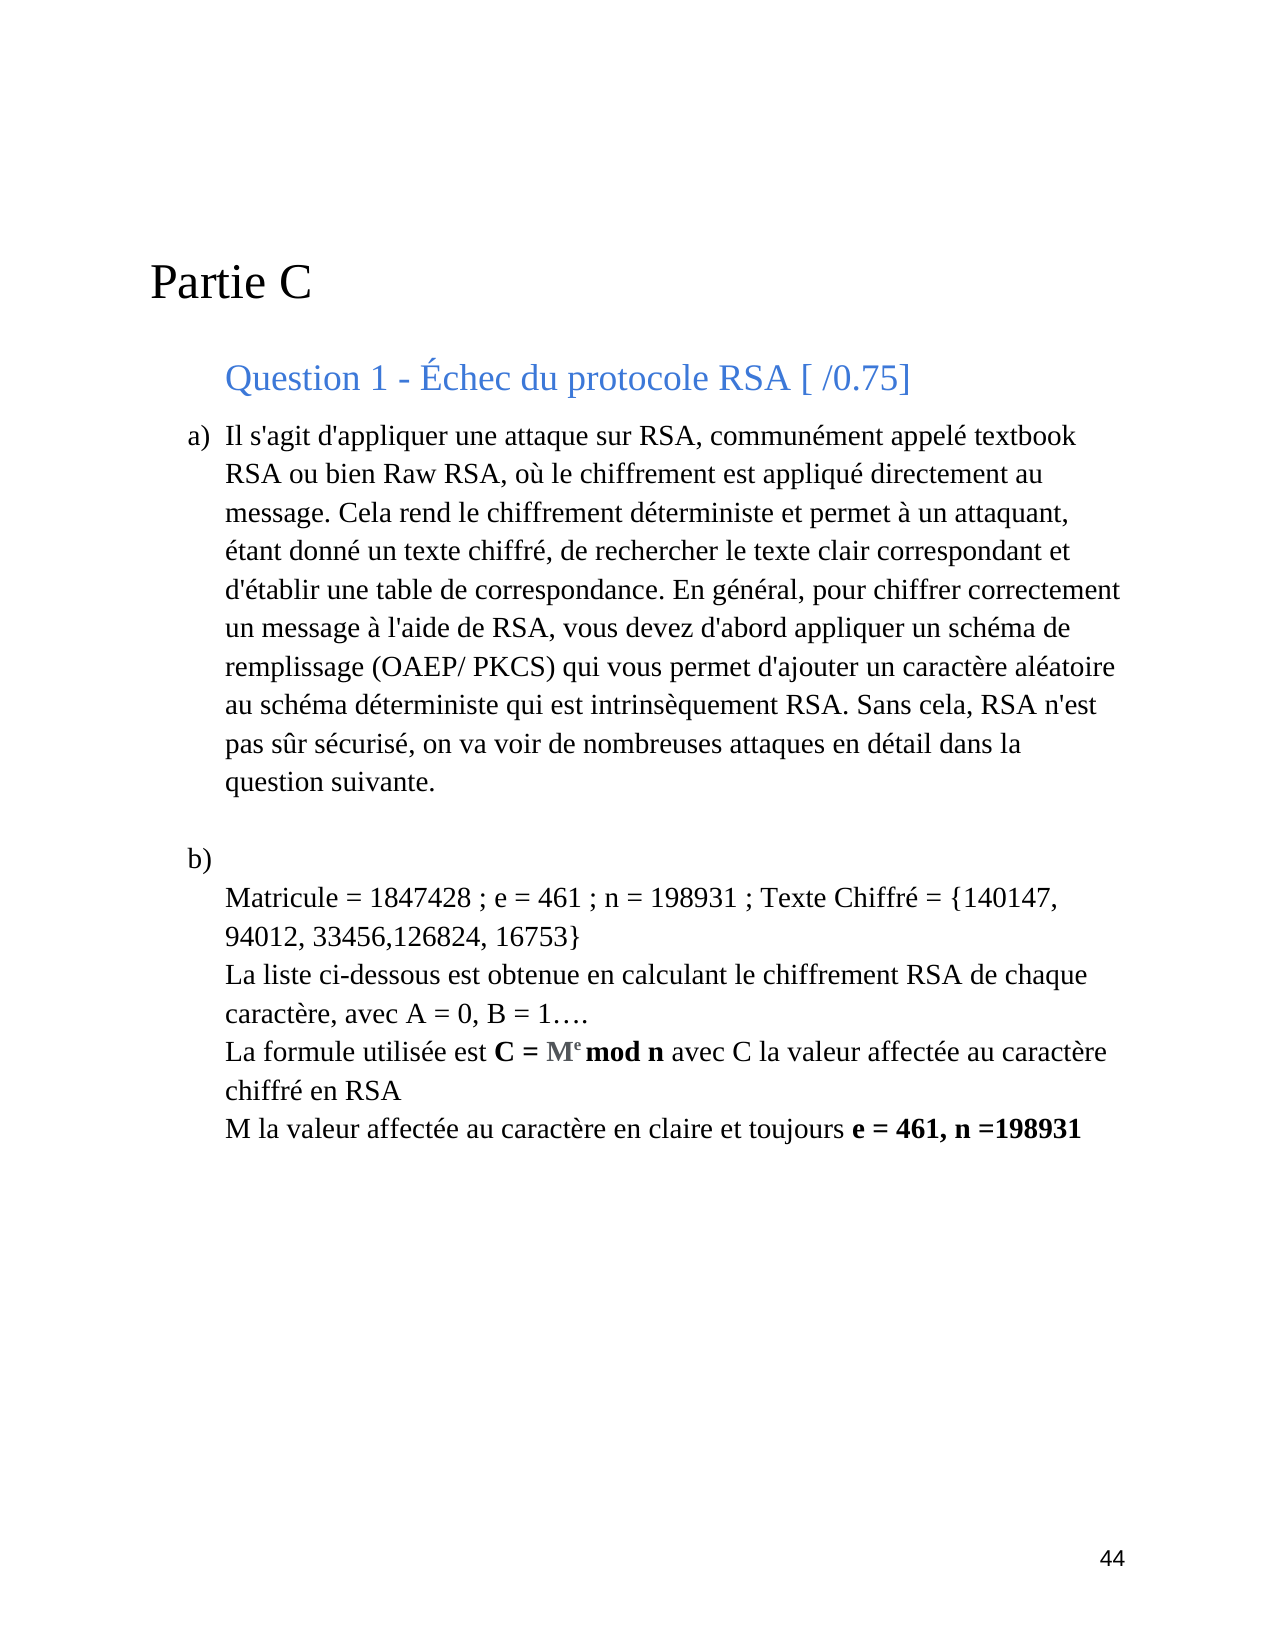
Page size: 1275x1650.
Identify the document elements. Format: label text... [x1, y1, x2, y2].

text M la valeur affectée au caractère en claire et toujours e = 461, n =198931 [225, 1111, 1125, 1145]
text La formule utilisée est C = Me mod n avec C la valeur affectée au caractère chiffré en RSA [225, 1034, 1125, 1106]
text Matricule = 1847428 ; e = 461 ; n = 198931 ; Texte Chiffré = {140147, 94012, 33456,126824, 16753} [225, 880, 1125, 952]
subtitle Partie C [150, 252, 1125, 309]
subtitle Question 1 - Échec du protocole RSA [ /0.75] [150, 356, 1125, 399]
list Il s'agit d'appliquer une attaque sur RSA, communément appelé textbook RSA ou bien Raw RSA, où le chiffrement est appliqué directement au message. Cela rend le chiffrement déterministe et permet à un attaquant, étant donné un texte chiffré, de rechercher le texte clair correspondant et d'établir une table de correspondance. En général, pour chiffrer correctement un message à l'aide de RSA, vous devez d'abord appliquer un schéma de remplissage (OAEP/ PKCS) qui vous permet d'ajouter un caractère aléatoire au schéma déterministe qui est intrinsèquement RSA. Sans cela, RSA n'est pas sûr sécurisé, on va voir de nombreuses attaques en détail dans la question suivante. [187, 418, 1125, 798]
text La liste ci-dessous est obtenue en calculant le chiffrement RSA de chaque caractère, avec A = 0, B = 1…. [225, 957, 1125, 1029]
